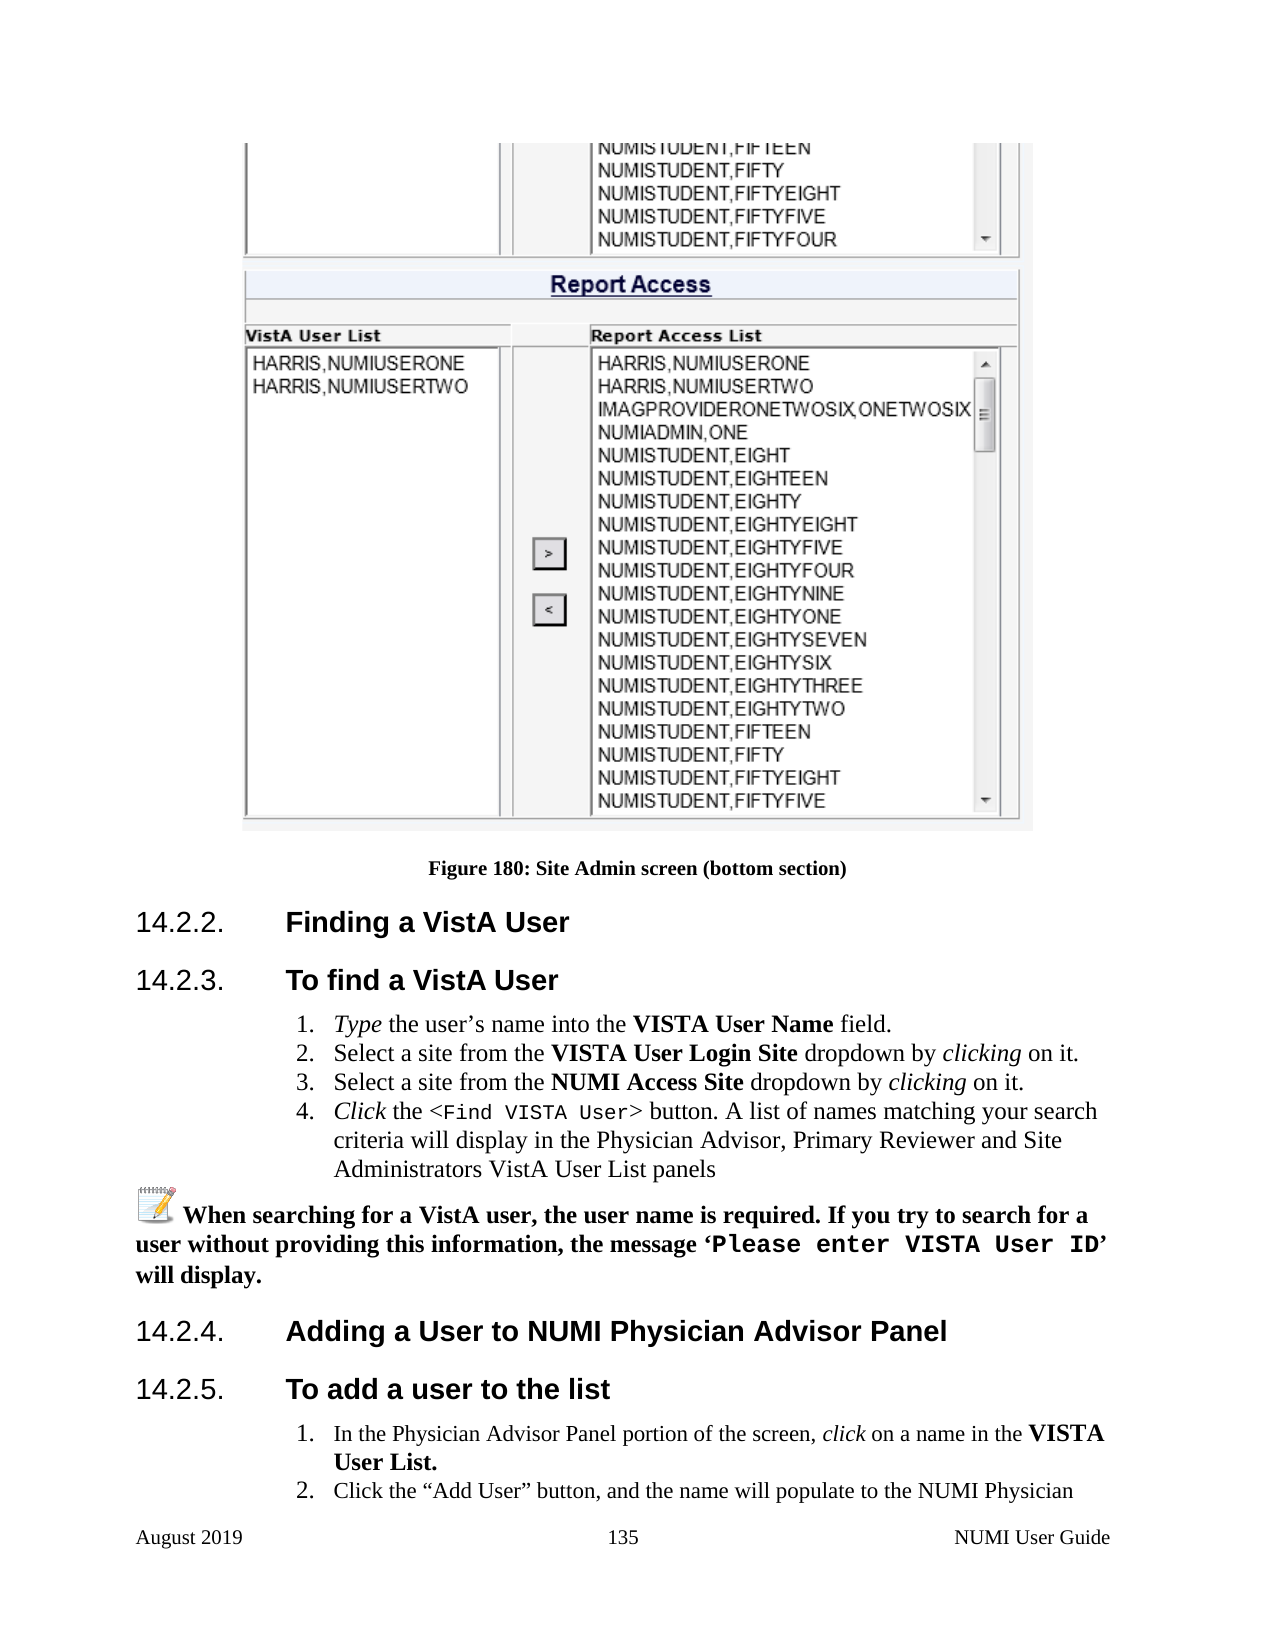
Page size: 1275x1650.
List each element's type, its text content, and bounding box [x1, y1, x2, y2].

text When searching for a VistA user, the user name is required. If you try to search for a user without providing this information, the message ‘Please enter VISTA User ID’ will display. [135, 1183, 1139, 1288]
subtitle Finding a VistA User [135, 905, 1139, 938]
list Click the <Find VISTA User> button. A list of names matching your search criteria will display in the Physician Advisor, Primary Reviewer and Site Administrators VistA User List panels [296, 1097, 1128, 1183]
list In the Physician Advisor Panel portion of the screen, click on a name in the VISTA User List. [296, 1418, 1139, 1476]
picture [242, 143, 1033, 831]
subtitle To add a user to the list [135, 1372, 1139, 1406]
subtitle To find a VistA User [135, 963, 1139, 997]
list Type the user’s name into the VISTA User Name field. [296, 1009, 1139, 1038]
subtitle Adding a User to NUMI Physician Advisor Panel [135, 1313, 1139, 1347]
text Figure 184: Site Admin screen (bottom section) [135, 856, 1139, 880]
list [296, 1476, 1139, 1504]
list Select a site from the VISTA User Login Site dropdown by clicking on it. [296, 1038, 1139, 1067]
list Select a site from the NUMI Access Site dropdown by clicking on it. [296, 1067, 1139, 1096]
picture [135, 1182, 177, 1224]
